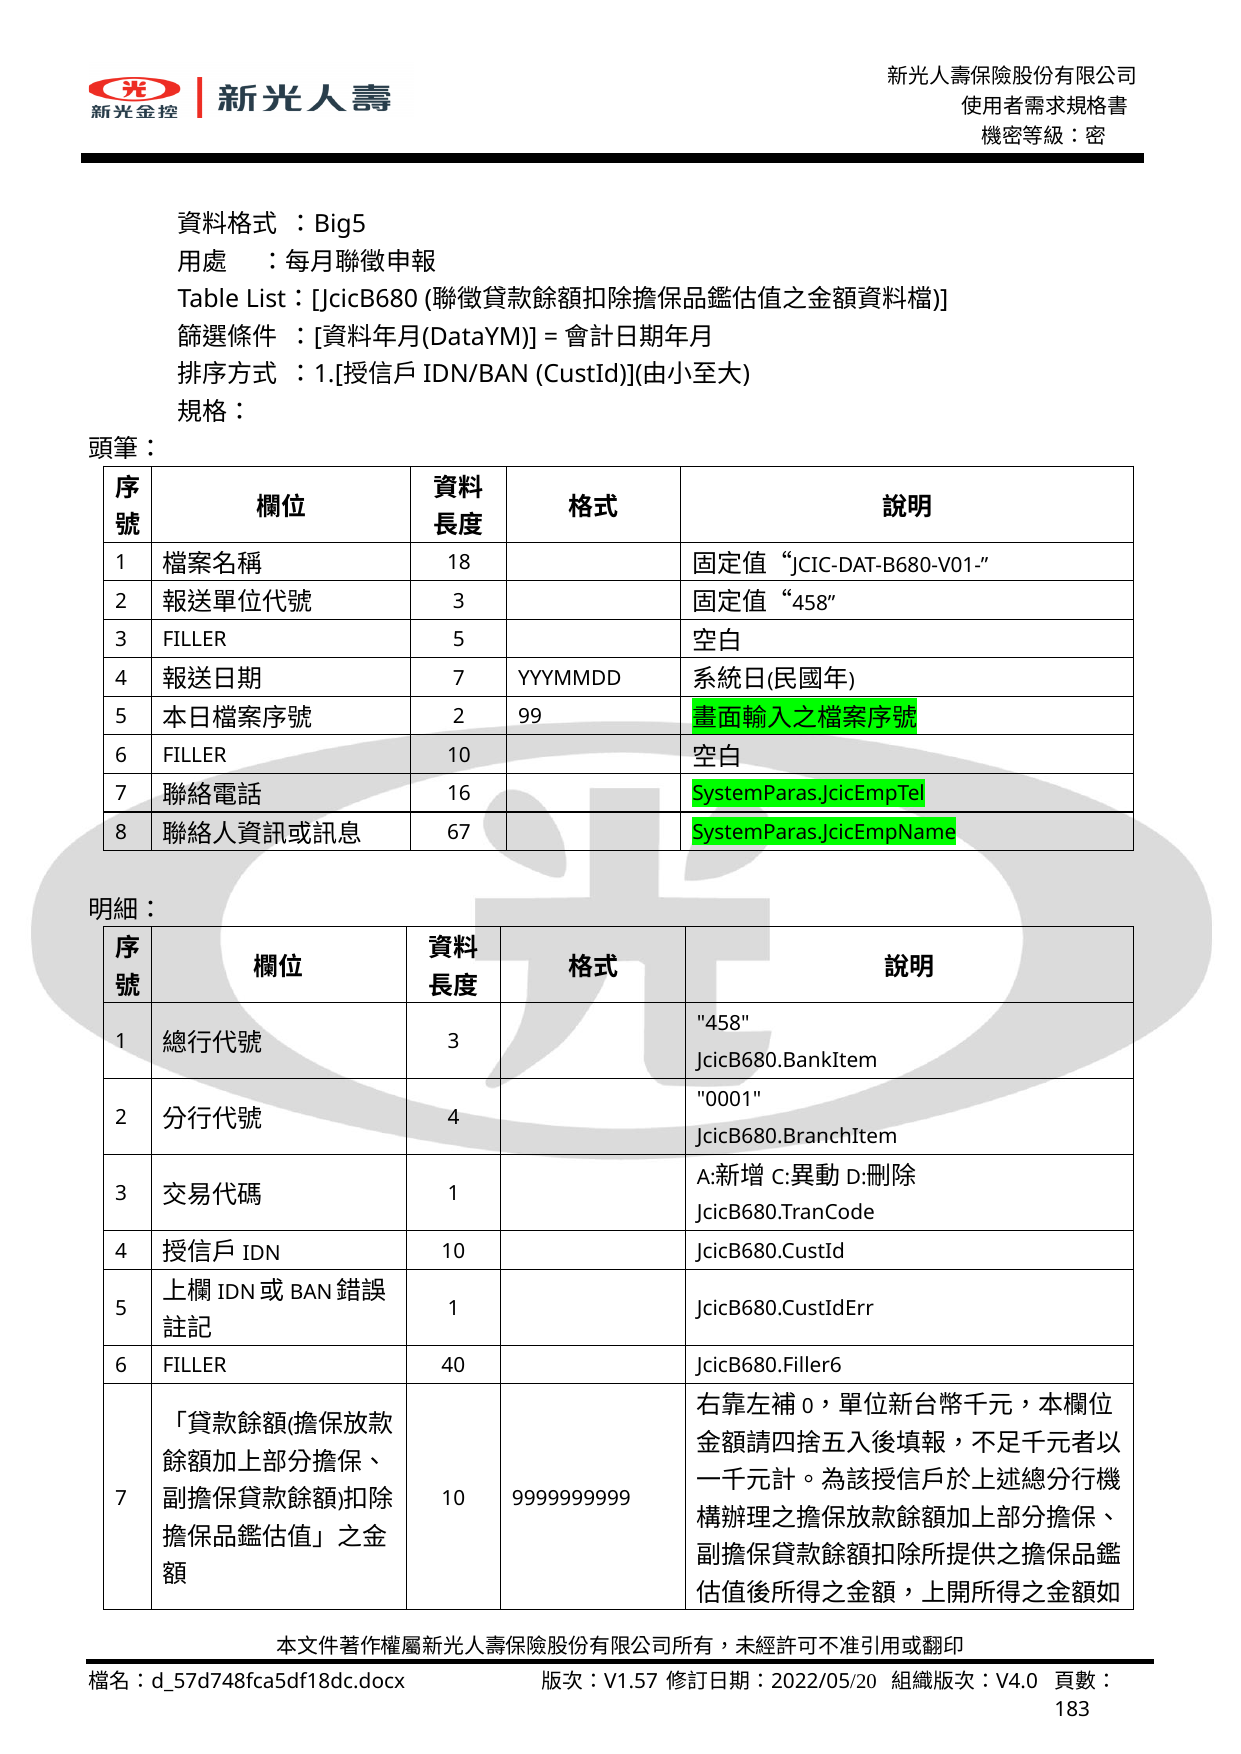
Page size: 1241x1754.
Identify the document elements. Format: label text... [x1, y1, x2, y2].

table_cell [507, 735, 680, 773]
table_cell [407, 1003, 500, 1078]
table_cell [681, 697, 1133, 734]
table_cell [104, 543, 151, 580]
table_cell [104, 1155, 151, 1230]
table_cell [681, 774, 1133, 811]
list 資料格式 ：Big5 [177, 203, 1152, 241]
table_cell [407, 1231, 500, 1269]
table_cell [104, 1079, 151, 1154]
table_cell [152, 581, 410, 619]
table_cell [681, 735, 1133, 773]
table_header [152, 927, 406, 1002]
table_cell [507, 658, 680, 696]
picture [88, 61, 414, 118]
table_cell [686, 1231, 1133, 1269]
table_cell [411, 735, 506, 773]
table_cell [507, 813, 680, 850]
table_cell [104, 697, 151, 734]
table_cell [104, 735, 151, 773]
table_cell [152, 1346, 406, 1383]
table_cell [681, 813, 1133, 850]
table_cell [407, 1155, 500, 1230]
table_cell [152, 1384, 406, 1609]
list Table List：[JcicB680 (聯徵貸款餘額扣除擔保品鑑估值之金額資料檔)] [177, 278, 1152, 316]
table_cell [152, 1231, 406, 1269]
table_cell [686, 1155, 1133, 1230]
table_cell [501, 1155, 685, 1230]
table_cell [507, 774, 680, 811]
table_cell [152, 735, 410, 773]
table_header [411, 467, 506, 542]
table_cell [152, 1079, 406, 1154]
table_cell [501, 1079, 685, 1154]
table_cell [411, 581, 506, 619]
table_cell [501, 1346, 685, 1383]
picture [25, 713, 1215, 1166]
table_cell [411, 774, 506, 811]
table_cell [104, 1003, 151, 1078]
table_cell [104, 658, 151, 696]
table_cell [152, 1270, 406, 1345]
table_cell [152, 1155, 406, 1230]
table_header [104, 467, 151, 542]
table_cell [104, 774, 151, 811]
list 規格： [177, 391, 1152, 428]
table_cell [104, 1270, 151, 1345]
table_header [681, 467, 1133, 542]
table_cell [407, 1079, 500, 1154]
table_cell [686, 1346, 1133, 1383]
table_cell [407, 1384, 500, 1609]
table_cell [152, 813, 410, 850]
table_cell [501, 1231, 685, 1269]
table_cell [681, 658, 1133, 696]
list 排序方式 ：1.[授信戶IDN/BAN (CustId)](由小至大) [177, 353, 1152, 391]
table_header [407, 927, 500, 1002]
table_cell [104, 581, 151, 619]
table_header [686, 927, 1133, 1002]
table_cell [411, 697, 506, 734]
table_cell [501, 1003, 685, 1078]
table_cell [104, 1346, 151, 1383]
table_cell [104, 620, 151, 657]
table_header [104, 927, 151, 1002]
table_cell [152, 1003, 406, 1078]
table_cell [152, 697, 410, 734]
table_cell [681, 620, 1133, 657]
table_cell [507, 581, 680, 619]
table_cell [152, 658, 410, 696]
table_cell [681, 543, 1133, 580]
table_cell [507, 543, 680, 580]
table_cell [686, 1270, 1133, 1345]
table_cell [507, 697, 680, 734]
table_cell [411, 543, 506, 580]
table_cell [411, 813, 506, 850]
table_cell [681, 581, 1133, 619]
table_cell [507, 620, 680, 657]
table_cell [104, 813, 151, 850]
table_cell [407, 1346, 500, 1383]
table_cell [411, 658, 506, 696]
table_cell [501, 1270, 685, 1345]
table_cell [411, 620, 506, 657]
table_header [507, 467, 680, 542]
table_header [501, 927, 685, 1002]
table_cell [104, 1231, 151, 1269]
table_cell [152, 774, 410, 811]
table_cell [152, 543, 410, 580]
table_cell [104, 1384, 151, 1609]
list 篩選條件 ：[資料年月(DataYM)] = 會計日期年月 [177, 316, 1152, 353]
text 明細： [89, 888, 1152, 926]
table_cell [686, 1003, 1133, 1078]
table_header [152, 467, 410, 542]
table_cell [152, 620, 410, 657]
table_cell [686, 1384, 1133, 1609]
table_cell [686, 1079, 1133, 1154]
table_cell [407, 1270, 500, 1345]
list 用處 ：每月聯徵申報 [177, 241, 1152, 278]
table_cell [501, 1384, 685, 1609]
text 頭筆： [89, 428, 1152, 466]
